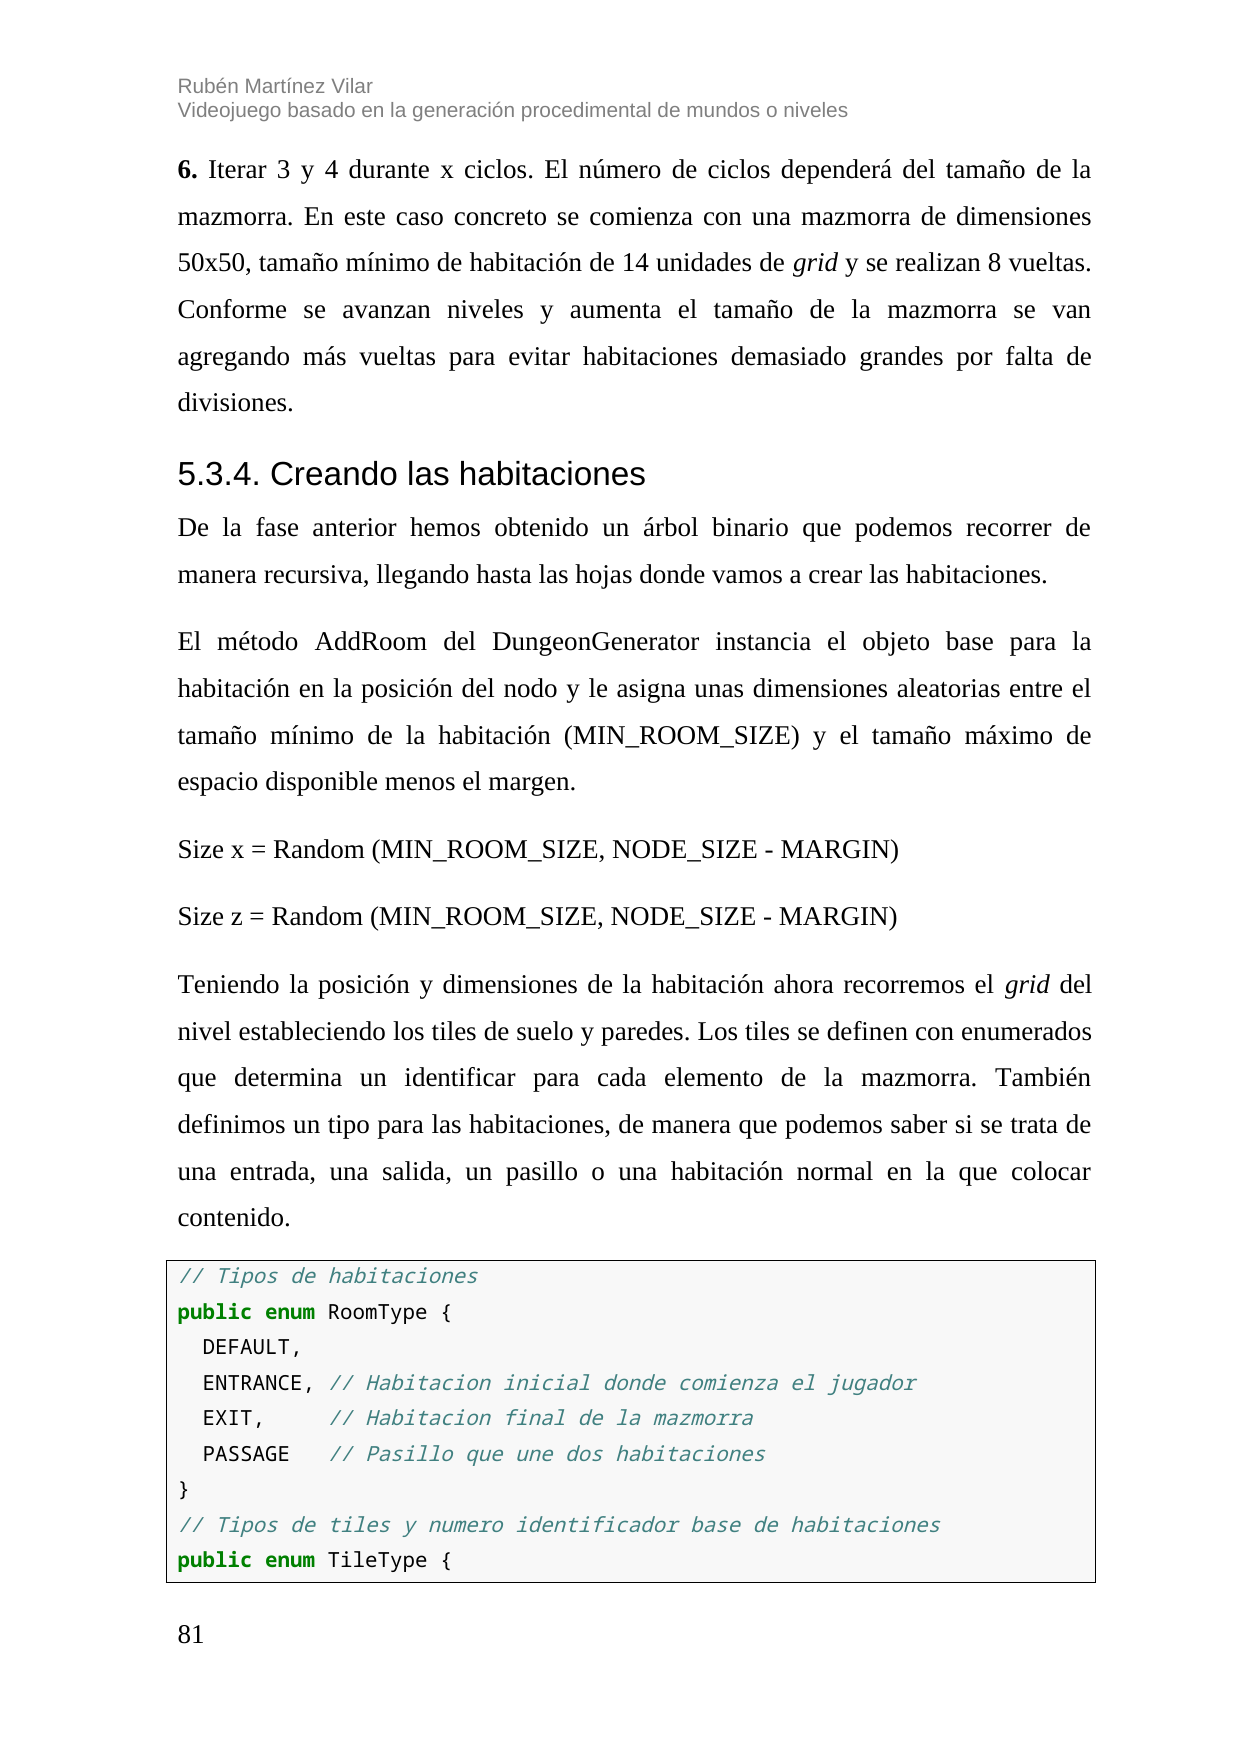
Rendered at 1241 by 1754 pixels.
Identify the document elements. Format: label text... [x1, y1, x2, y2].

text Size x = Random (MIN_ROOM_SIZE, NODE_SIZE - MARGIN) [177, 833, 1092, 864]
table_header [167, 1261, 1095, 1582]
text 6. Iterar 3 y 4 durante x ciclos. El número de ciclos dependerá del tamaño de la mazmorra. En este caso concreto se comienza con una mazmorra de dimensiones 50x50, tamaño mínimo de habitación de 14 unidades de grid y se realizan 8 vueltas. Conforme se avanzan niveles y aumenta el tamaño de la mazmorra se van agregando más vueltas para evitar habitaciones demasiado grandes por falta de divisiones. [177, 153, 1092, 417]
text Teniendo la posición y dimensiones de la habitación ahora recorremos el grid del nivel estableciendo los tiles de suelo y paredes. Los tiles se definen con enumerados que determina un identificar para cada elemento de la mazmorra. También definimos un tipo para las habitaciones, de manera que podemos saber si se trata de una entrada, una salida, un pasillo o una habitación normal en la que colocar contenido. [177, 968, 1092, 1232]
subtitle Creando las habitaciones [177, 454, 1092, 492]
text De la fase anterior hemos obtenido un árbol binario que podemos recorrer de manera recursiva, llegando hasta las hojas donde vamos a crear las habitaciones. [177, 511, 1092, 589]
text El método AddRoom del DungeonGenerator instancia el objeto base para la habitación en la posición del nodo y le asigna unas dimensiones aleatorias entre el tamaño mínimo de la habitación (MIN_ROOM_SIZE) y el tamaño máximo de espacio disponible menos el margen. [177, 626, 1092, 797]
text Size z = Random (MIN_ROOM_SIZE, NODE_SIZE - MARGIN) [177, 901, 1092, 932]
